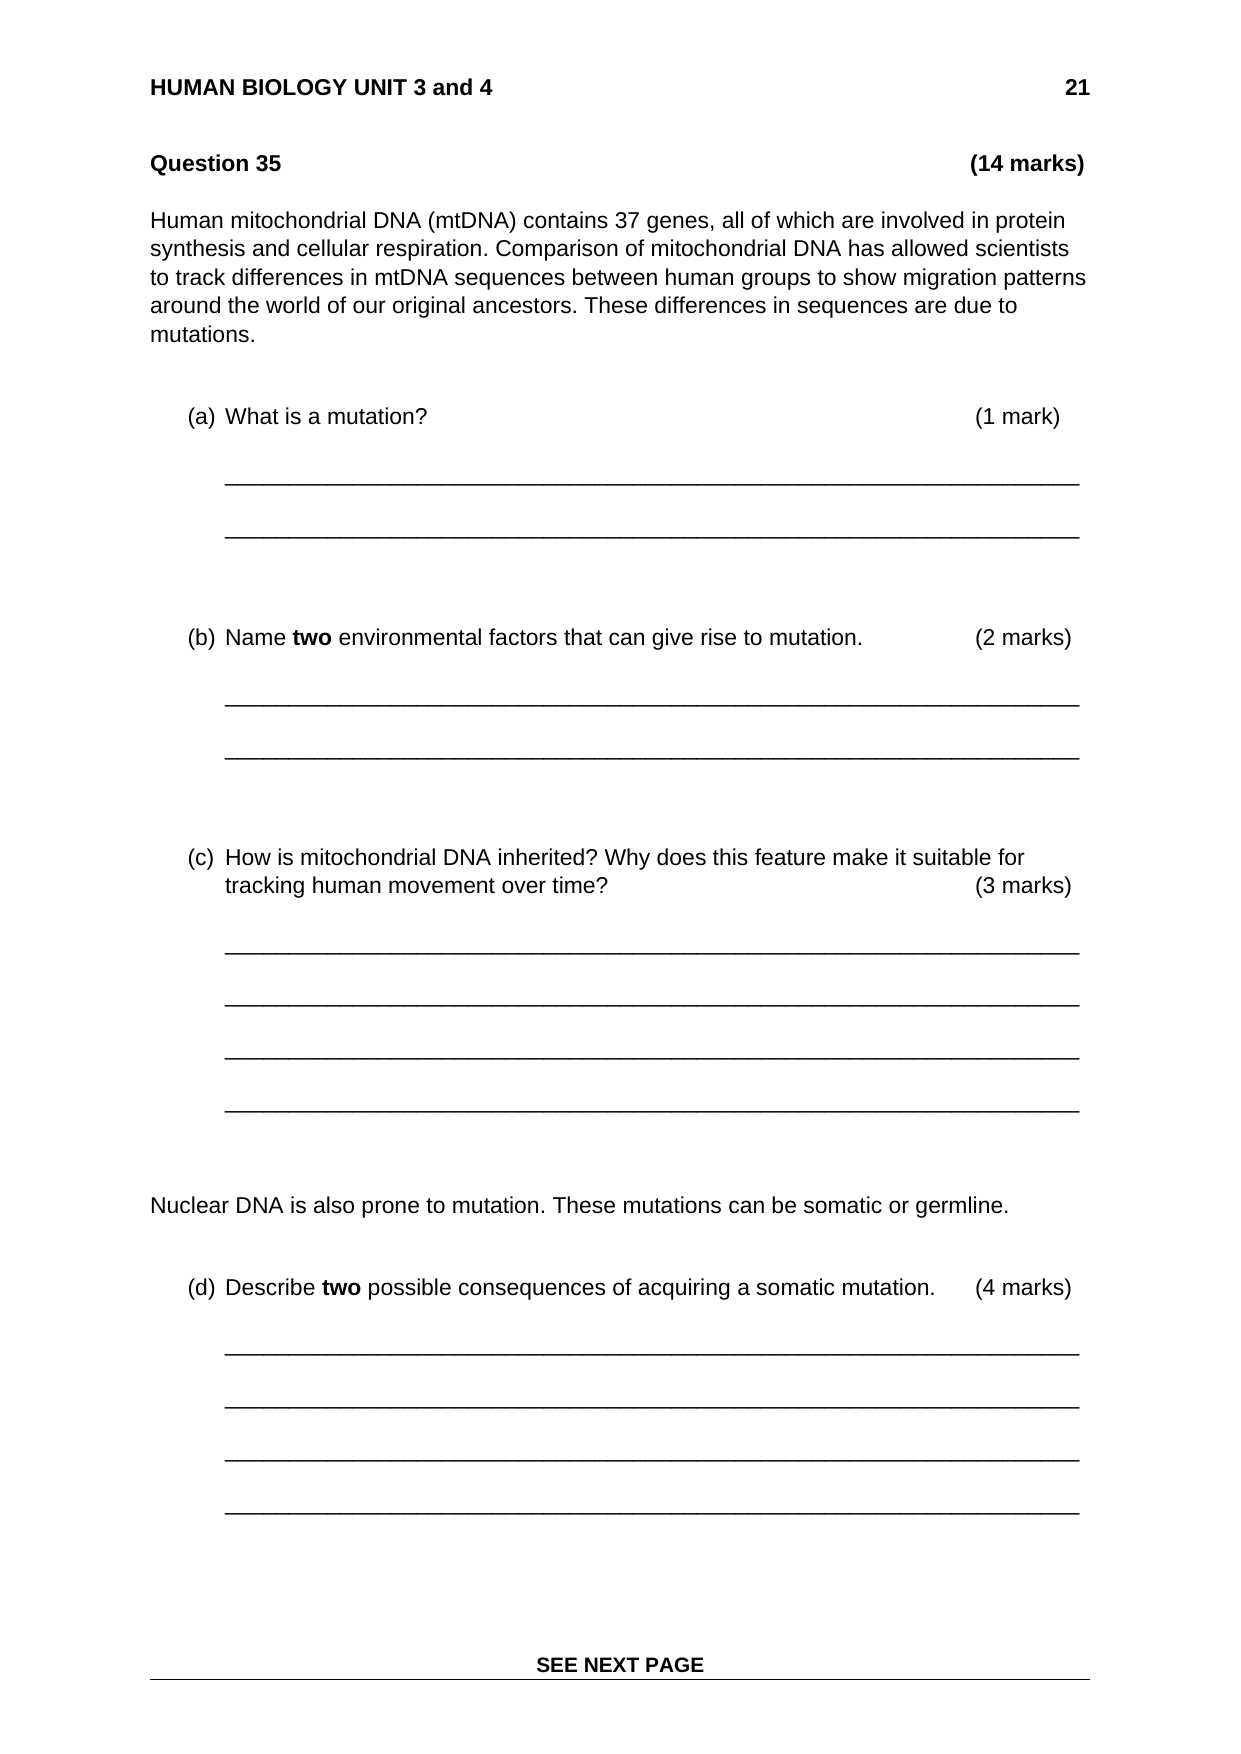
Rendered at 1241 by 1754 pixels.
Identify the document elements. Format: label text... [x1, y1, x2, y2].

list How is mitochondrial DNA inherited? Why does this feature make it suitable for tracking human movement over time? (3 marks) [187, 843, 1090, 898]
text Nuclear DNA is also prone to mutation. These mutations can be somatic or germline. [150, 1192, 1090, 1219]
text ____________________________________________________________________________________________________________________________________________________________________________________________________________________________________________________________________________ [225, 1330, 1090, 1515]
list ______________________________________________________________________________________________________________________________________ [225, 681, 1090, 760]
text Human mitochondrial DNA (mtDNA) contains 37 genes, all of which are involved in protein synthesis and cellular respiration. Comparison of mitochondrial DNA has allowed scientists to track differences in mtDNA sequences between human groups to show migration patterns around the world of our original ancestors. These differences in sequences are due to mutations. [150, 207, 1090, 347]
list Name two environmental factors that can give rise to mutation. (2 marks) [187, 624, 1090, 651]
list ____________________________________________________________________________________________________________________________________________________________________________________________________________________________________________________________________________ [225, 929, 1090, 1113]
list What is a mutation? (1 mark) [187, 403, 1090, 430]
text Question 35 (14 marks) [150, 150, 1090, 176]
list ______________________________________________________________________________________________________________________________________ [225, 460, 1090, 539]
list Describe two possible consequences of acquiring a somatic mutation. (4 marks) [187, 1273, 1090, 1300]
